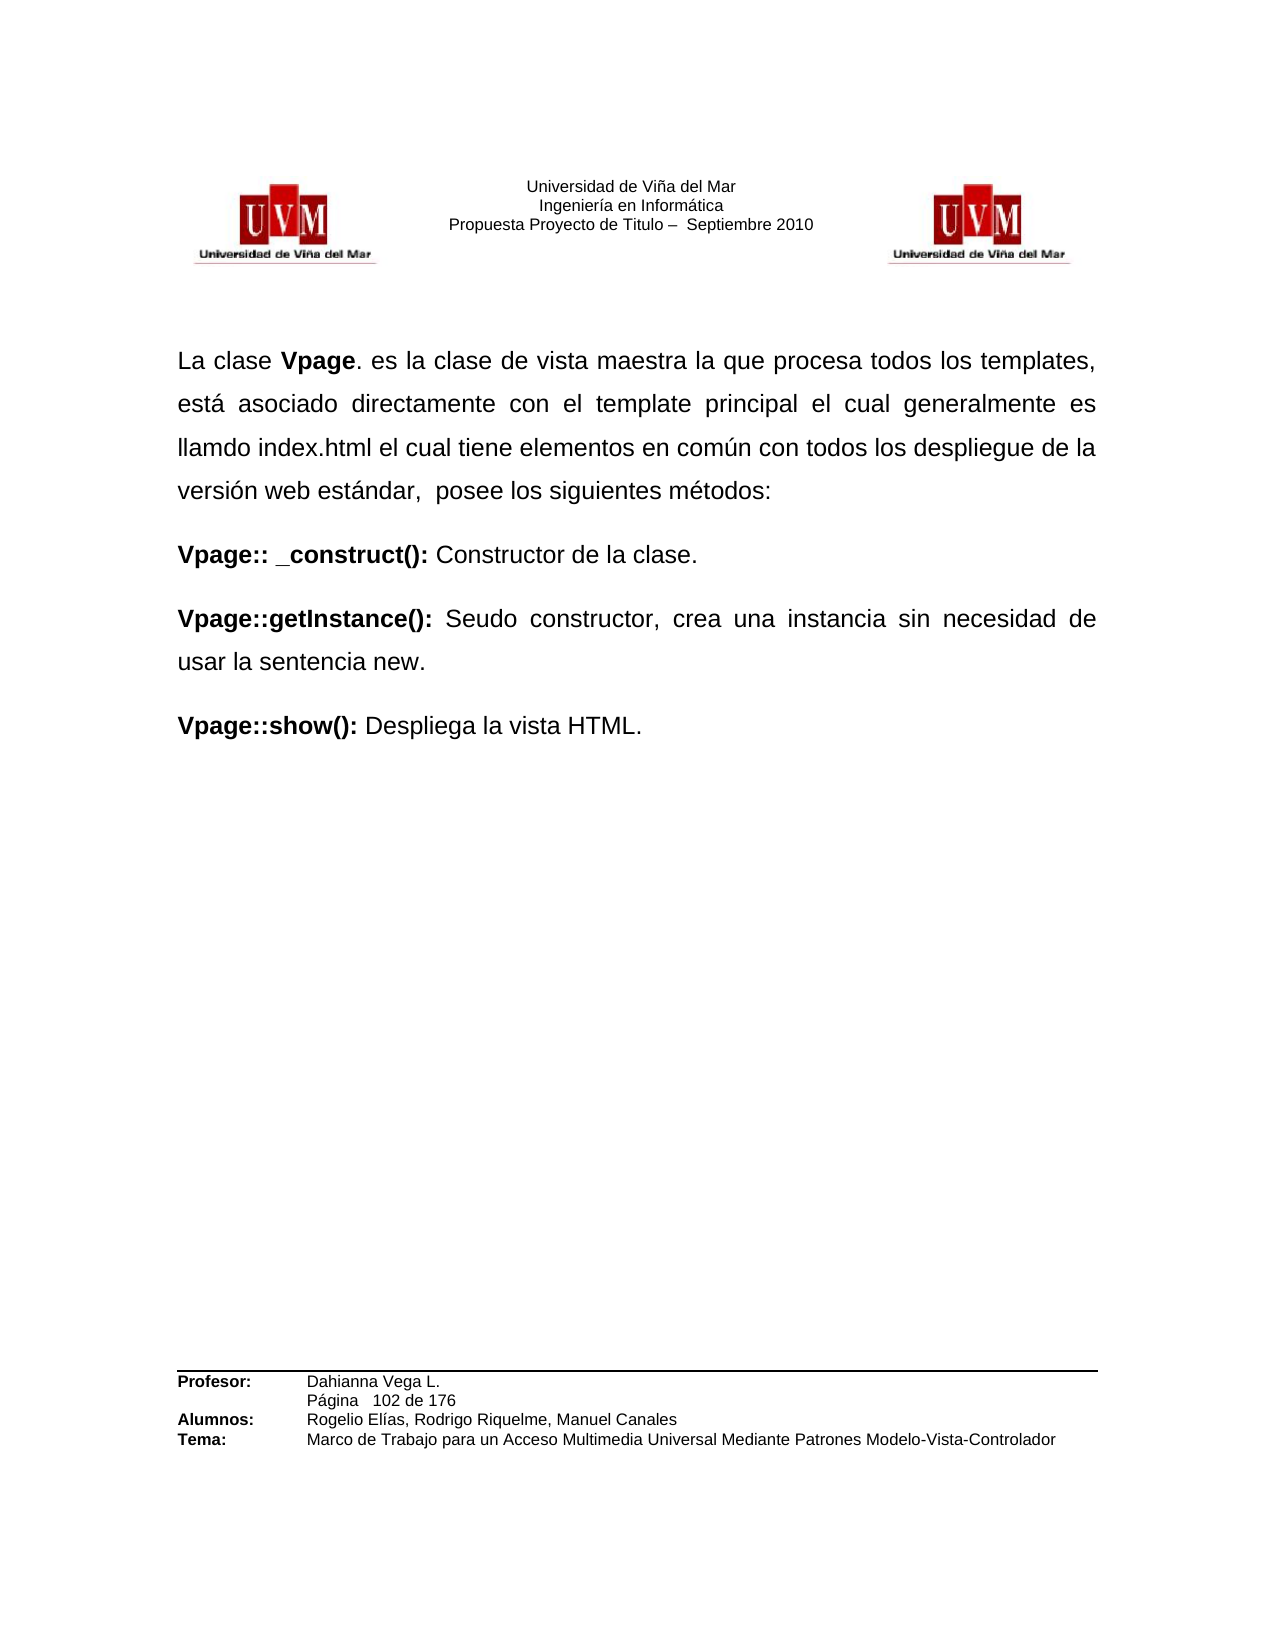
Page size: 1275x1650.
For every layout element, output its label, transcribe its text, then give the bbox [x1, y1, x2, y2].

text Vpage::show(): Despliega la vista HTML. [177, 711, 1098, 739]
picture [177, 176, 390, 267]
text Vpage::getInstance(): Seudo constructor, crea una instancia sin necesidad de usar la sentencia new. [177, 604, 1098, 676]
text La clase Vpage. es la clase de vista maestra la que procesa todos los templates, está asociado directamente con el template principal el cual generalmente es llamdo index.html el cual tiene elementos en común con todos los despliegue de la versión web estándar, posee los siguientes métodos: [177, 346, 1098, 504]
picture [871, 176, 1084, 267]
text Vpage:: _construct(): Constructor de la clase. [177, 540, 1098, 568]
